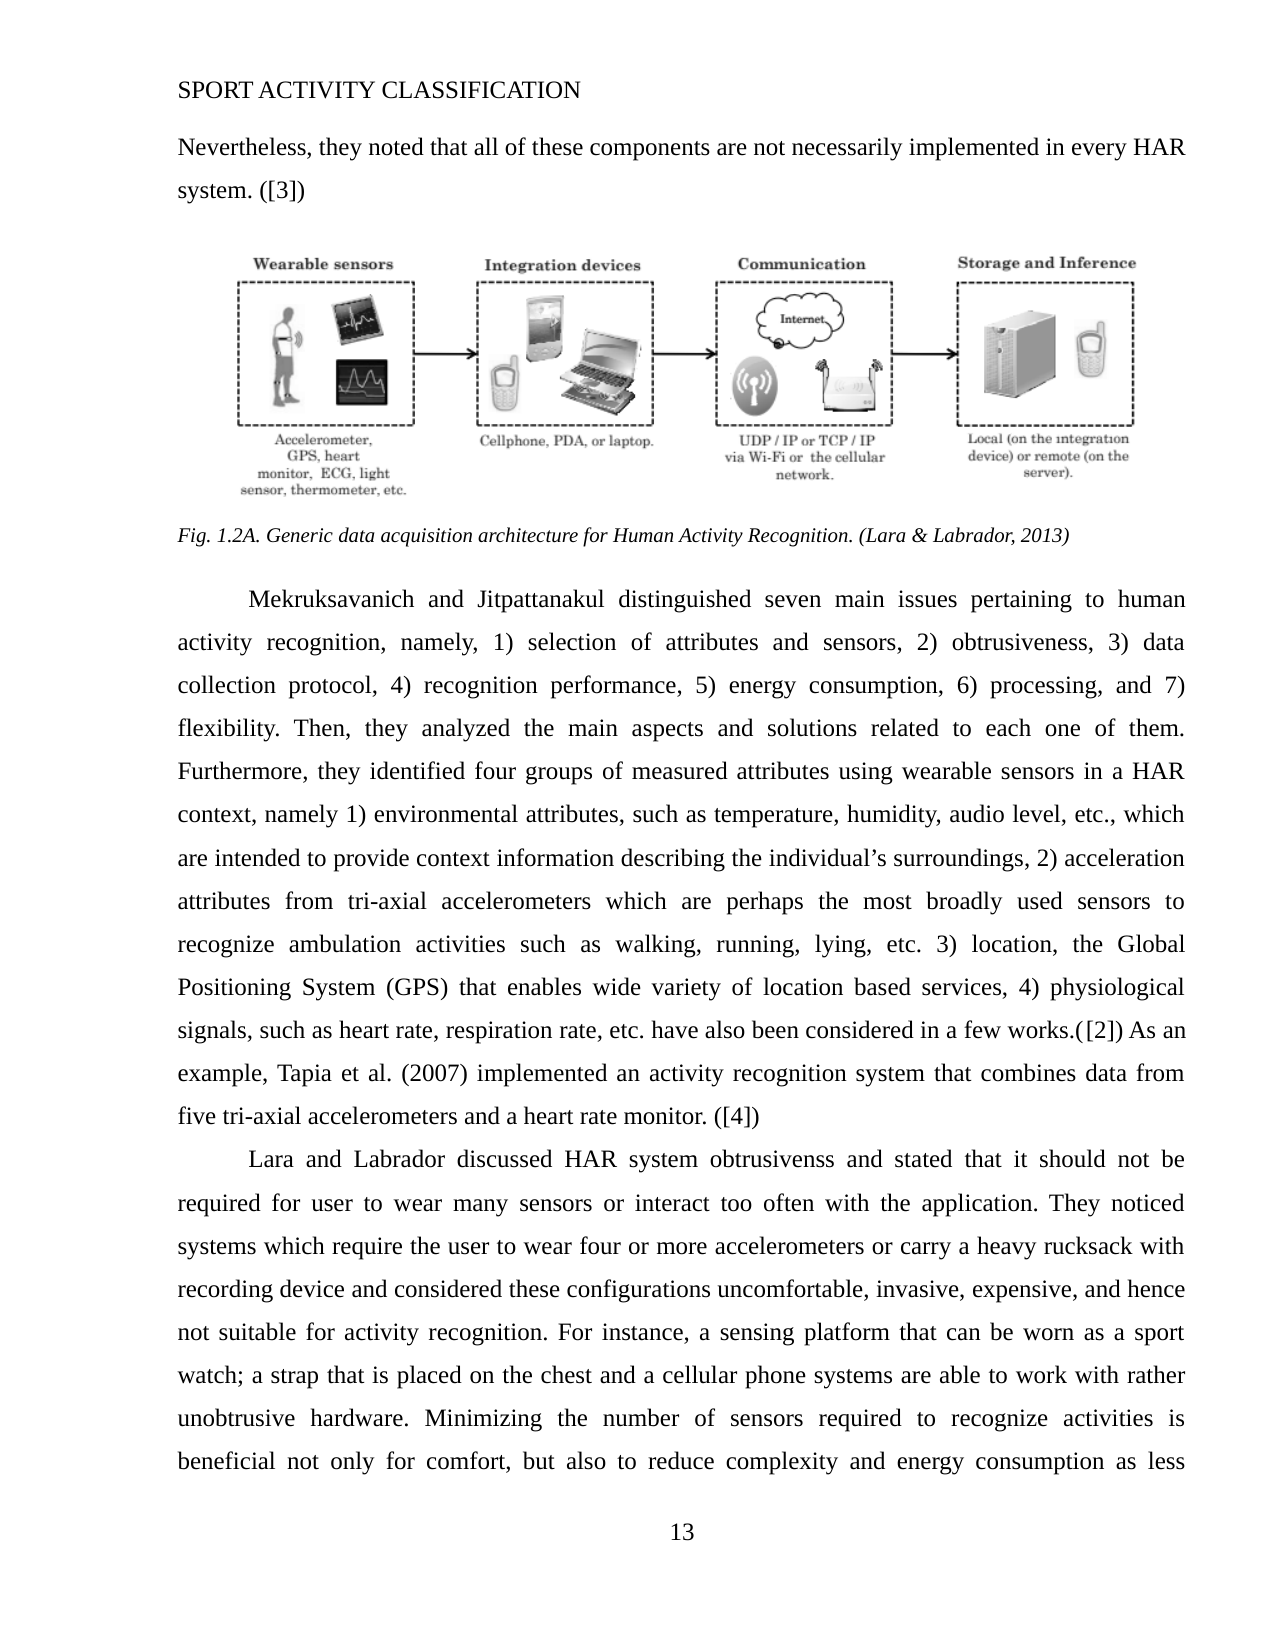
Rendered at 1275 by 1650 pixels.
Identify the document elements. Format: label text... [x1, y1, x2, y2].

text Mekruksavanich and Jitpattanakul distinguished seven main issues pertaining to human activity recognition, namely, 1) selection of attributes and sensors, 2) obtrusiveness, 3) data collection protocol, 4) recognition performance, 5) energy consumption, 6) processing, and 7) flexibility. Then, they analyzed the main aspects and solutions related to each one of them. Furthermore, they identified four groups of measured attributes using wearable sensors in a HAR context, namely 1) environmental attributes, such as temperature, humidity, audio level, etc., which are intended to provide context information describing the individual’s surroundings, 2) acceleration attributes from tri-axial accelerometers which are perhaps the most broadly used sensors to recognize ambulation activities such as walking, running, lying, etc. 3) location, the Global Positioning System (GPS) that enables wide variety of location based services, 4) physiological signals, such as heart rate, respiration rate, etc. have also been considered in a few works.([2]) As an example, Tapia et al. (2007) implemented an activity recognition system that combines data from five tri-axial accelerometers and a heart rate monitor. ([4]) [177, 584, 1186, 1130]
text Fig. 1.2A. Generic data acquisition architecture for Human Activity Recognition. (Lara & Labrador, 2013) [177, 523, 1186, 547]
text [177, 1144, 1186, 1475]
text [177, 132, 1186, 204]
